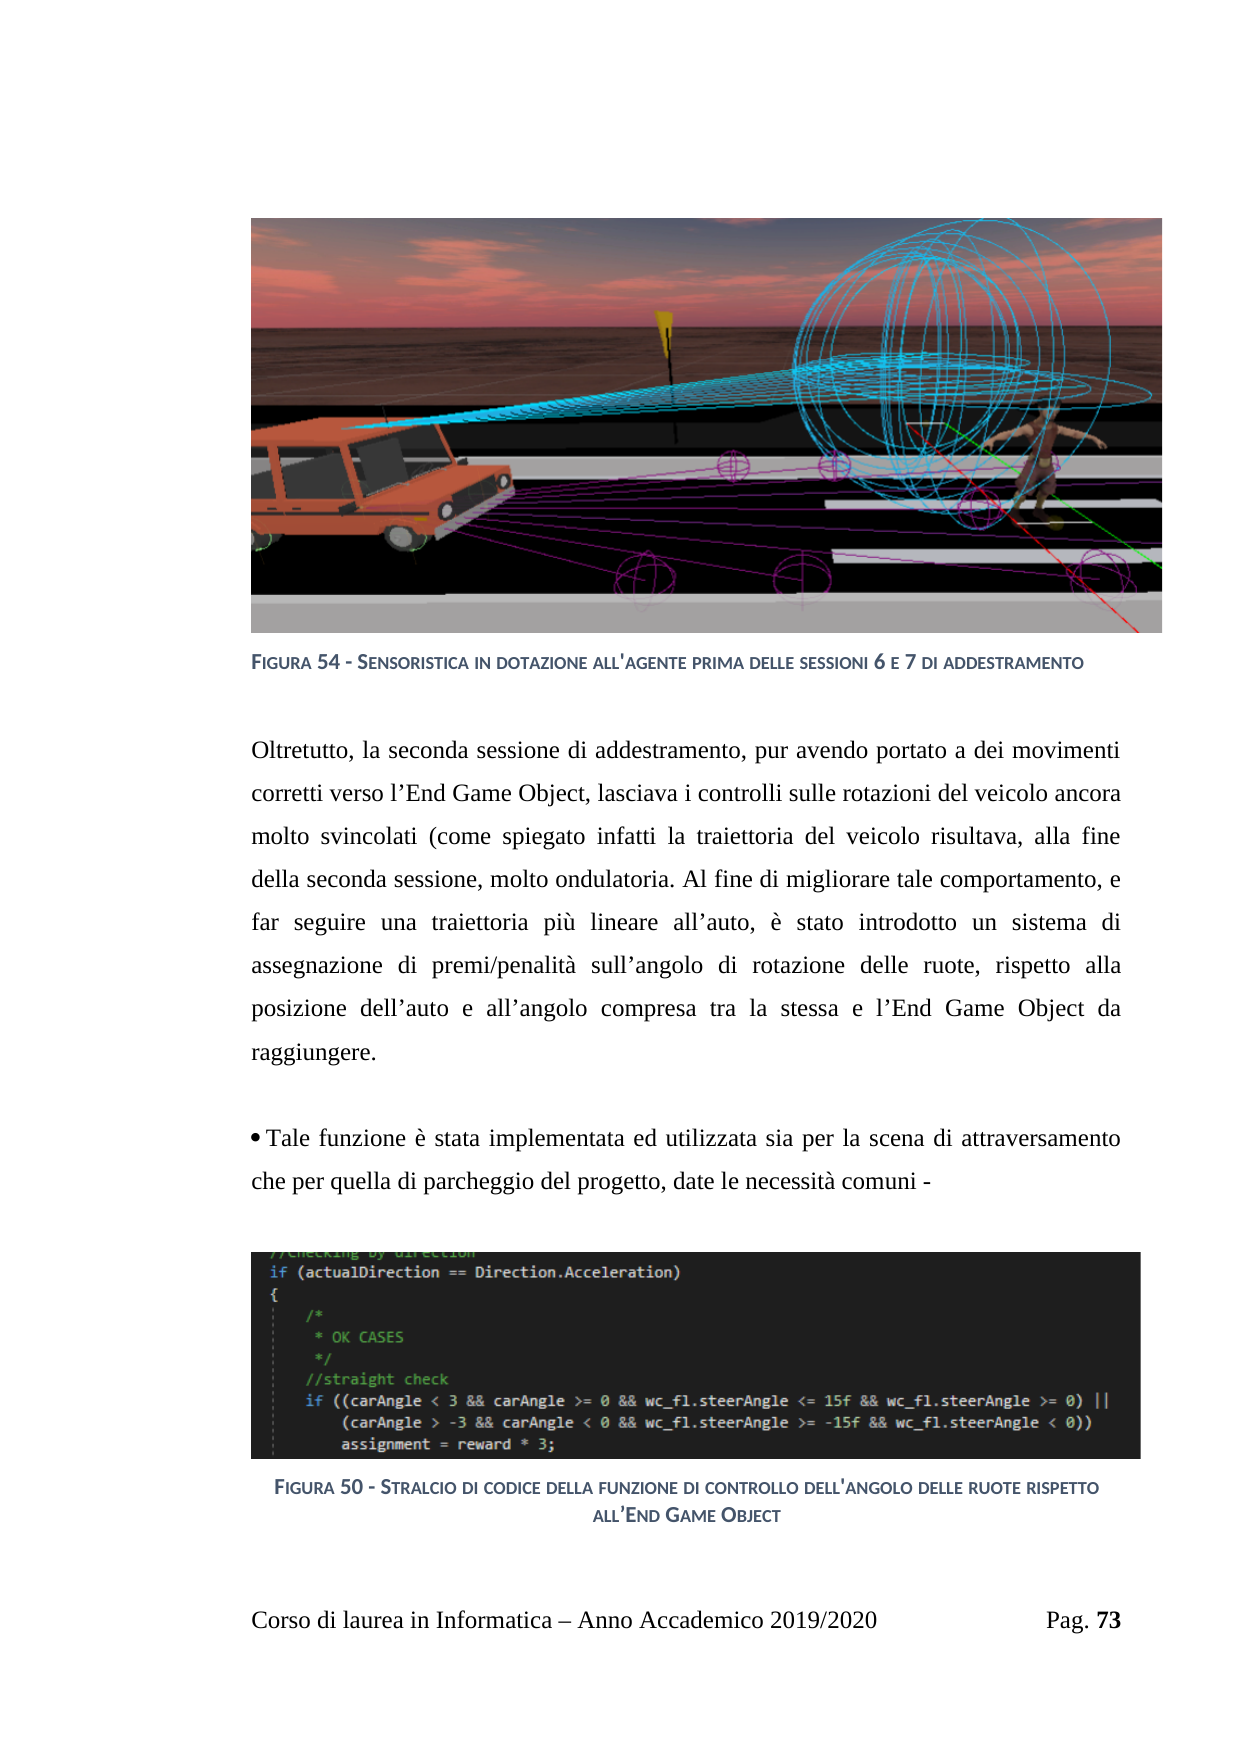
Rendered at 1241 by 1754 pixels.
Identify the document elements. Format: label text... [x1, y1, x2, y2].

picture [251, 218, 1163, 633]
picture [251, 1252, 1141, 1459]
text Oltretutto, la seconda sessione di addestramento, pur avendo portato a dei movimenti corretti verso l’End Game Object, lasciava i controlli sulle rotazioni del veicolo ancora molto svincolati (come spiegato infatti la traiettoria del veicolo risultava, alla fine della seconda sessione, molto ondulatoria. Al fine di migliorare tale comportamento, e far seguire una traiettoria più lineare all’auto, è stato introdotto un sistema di assegnazione di premi/penalità sull’angolo di rotazione delle ruote, rispetto alla posizione dell’auto e all’angolo compresa tra la stessa e l’End Game Object da raggiungere. [251, 735, 1122, 1065]
text Figura 50 - Stralcio di codice della funzione di controllo dell'angolo delle ruote rispetto all’End Game Object [251, 1472, 1122, 1528]
text Figura 54 - Sensoristica in dotazione all'agente prima delle sessioni 6 e 7 di addestramento [251, 647, 1122, 675]
list Tale funzione è stata implementata ed utilizzata sia per la scena di attraversamento che per quella di parcheggio del progetto, date le necessità comuni - [251, 1123, 1122, 1195]
